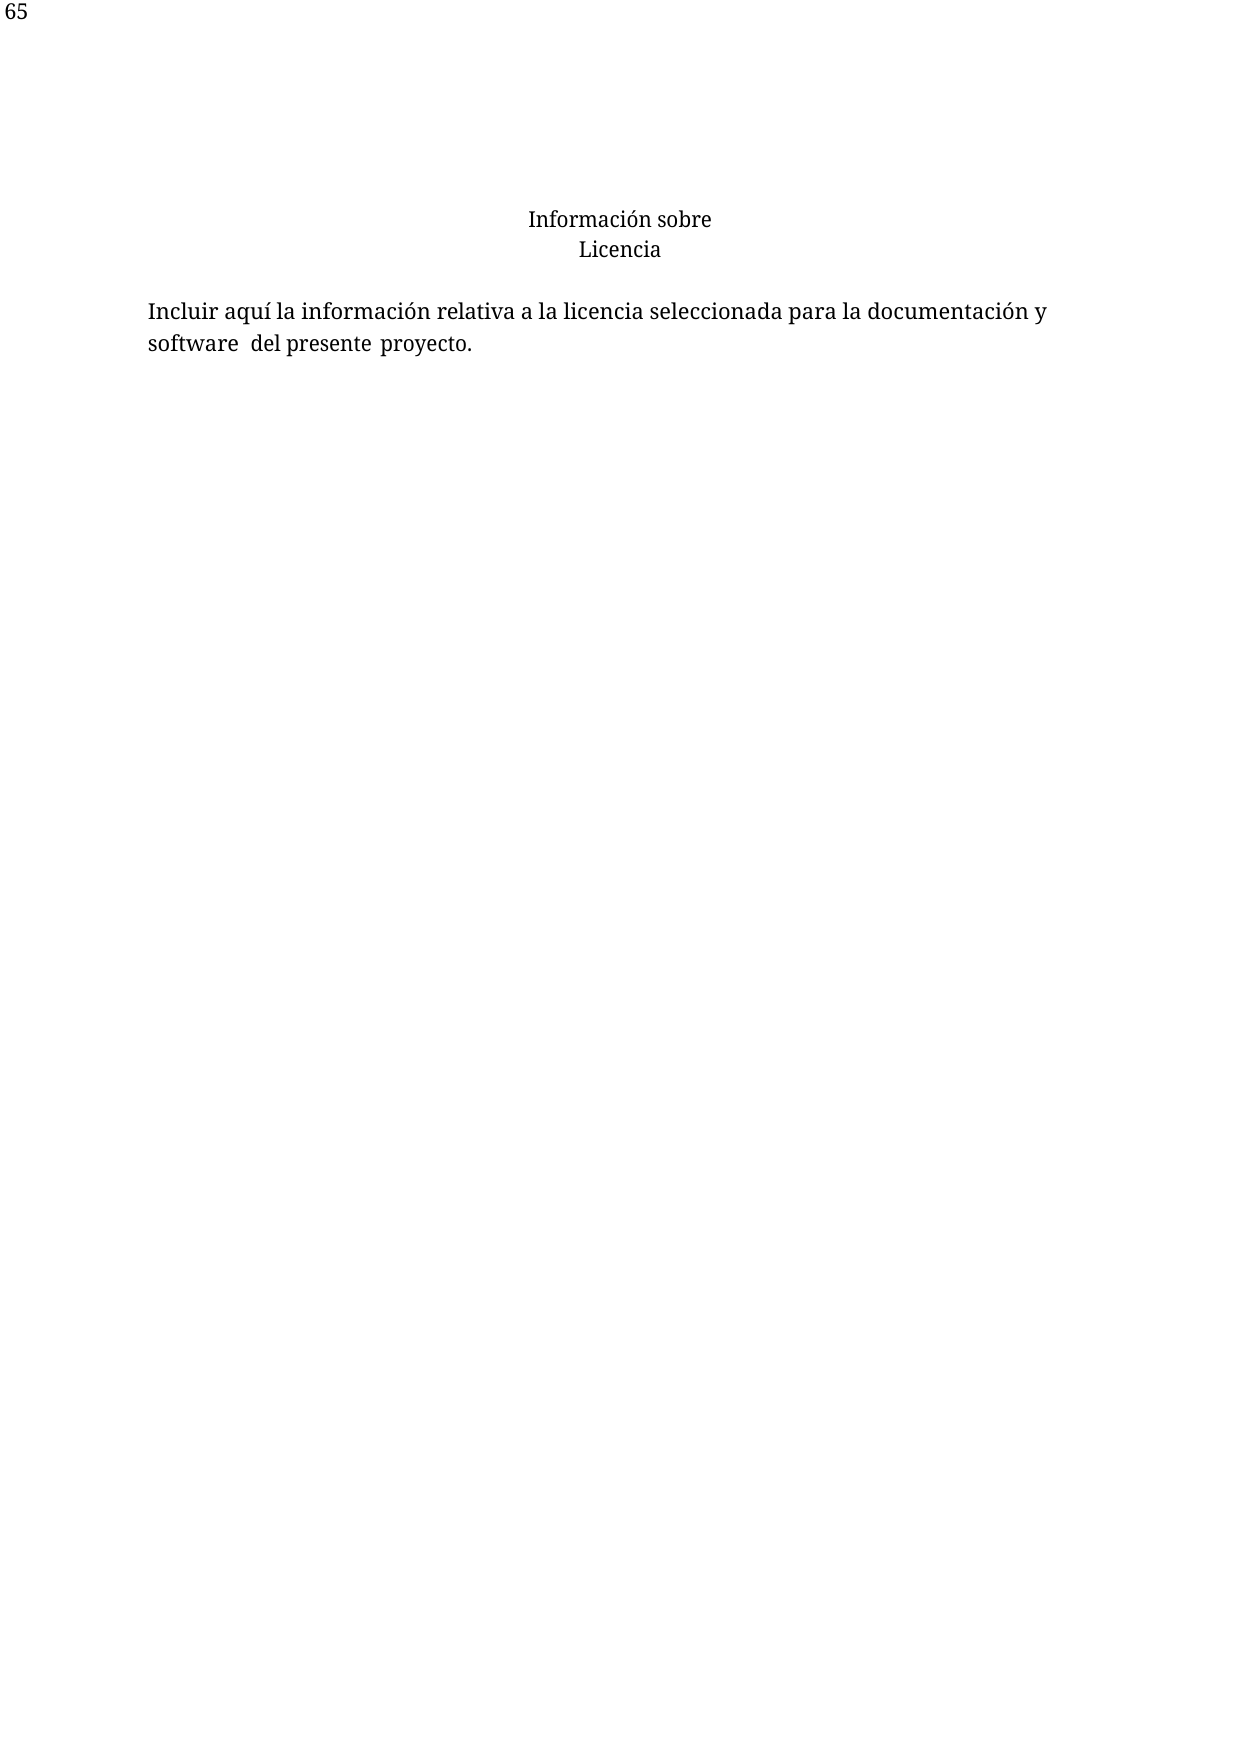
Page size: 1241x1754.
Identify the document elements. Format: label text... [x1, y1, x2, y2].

text Incluir aquí la información relativa a la licencia seleccionada para la documentación y software del presente proyecto. [148, 296, 1077, 358]
text Información sobre Licencia [492, 204, 748, 264]
